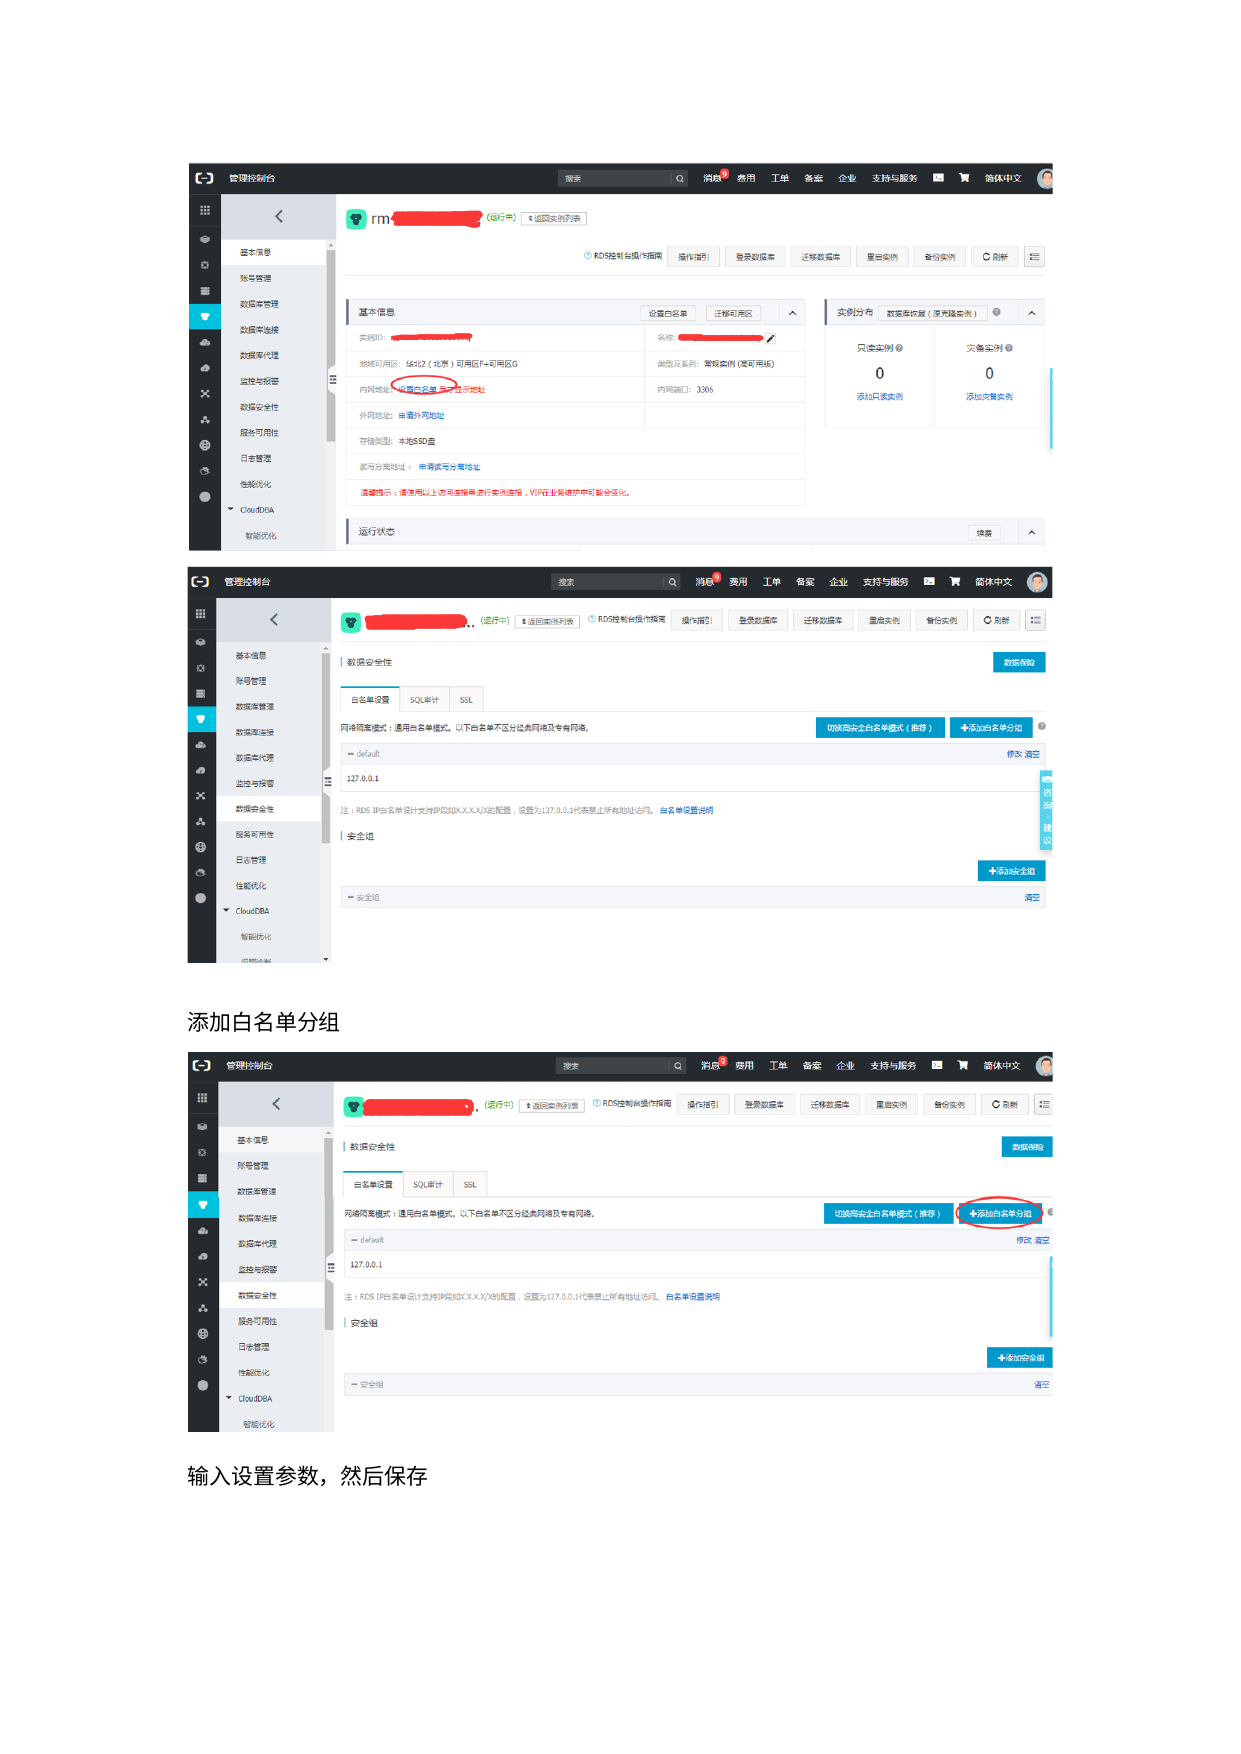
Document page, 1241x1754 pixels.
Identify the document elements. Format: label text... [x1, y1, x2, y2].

picture [187, 162, 1053, 551]
text 输入设置参数，然后保存 [187, 1432, 1053, 1491]
text 添加白名单分组 [187, 1004, 1053, 1037]
picture [1013, 1144, 1029, 1150]
picture [187, 566, 1053, 966]
picture [1021, 1356, 1035, 1361]
picture [1030, 1144, 1043, 1150]
picture [187, 1052, 1053, 1432]
